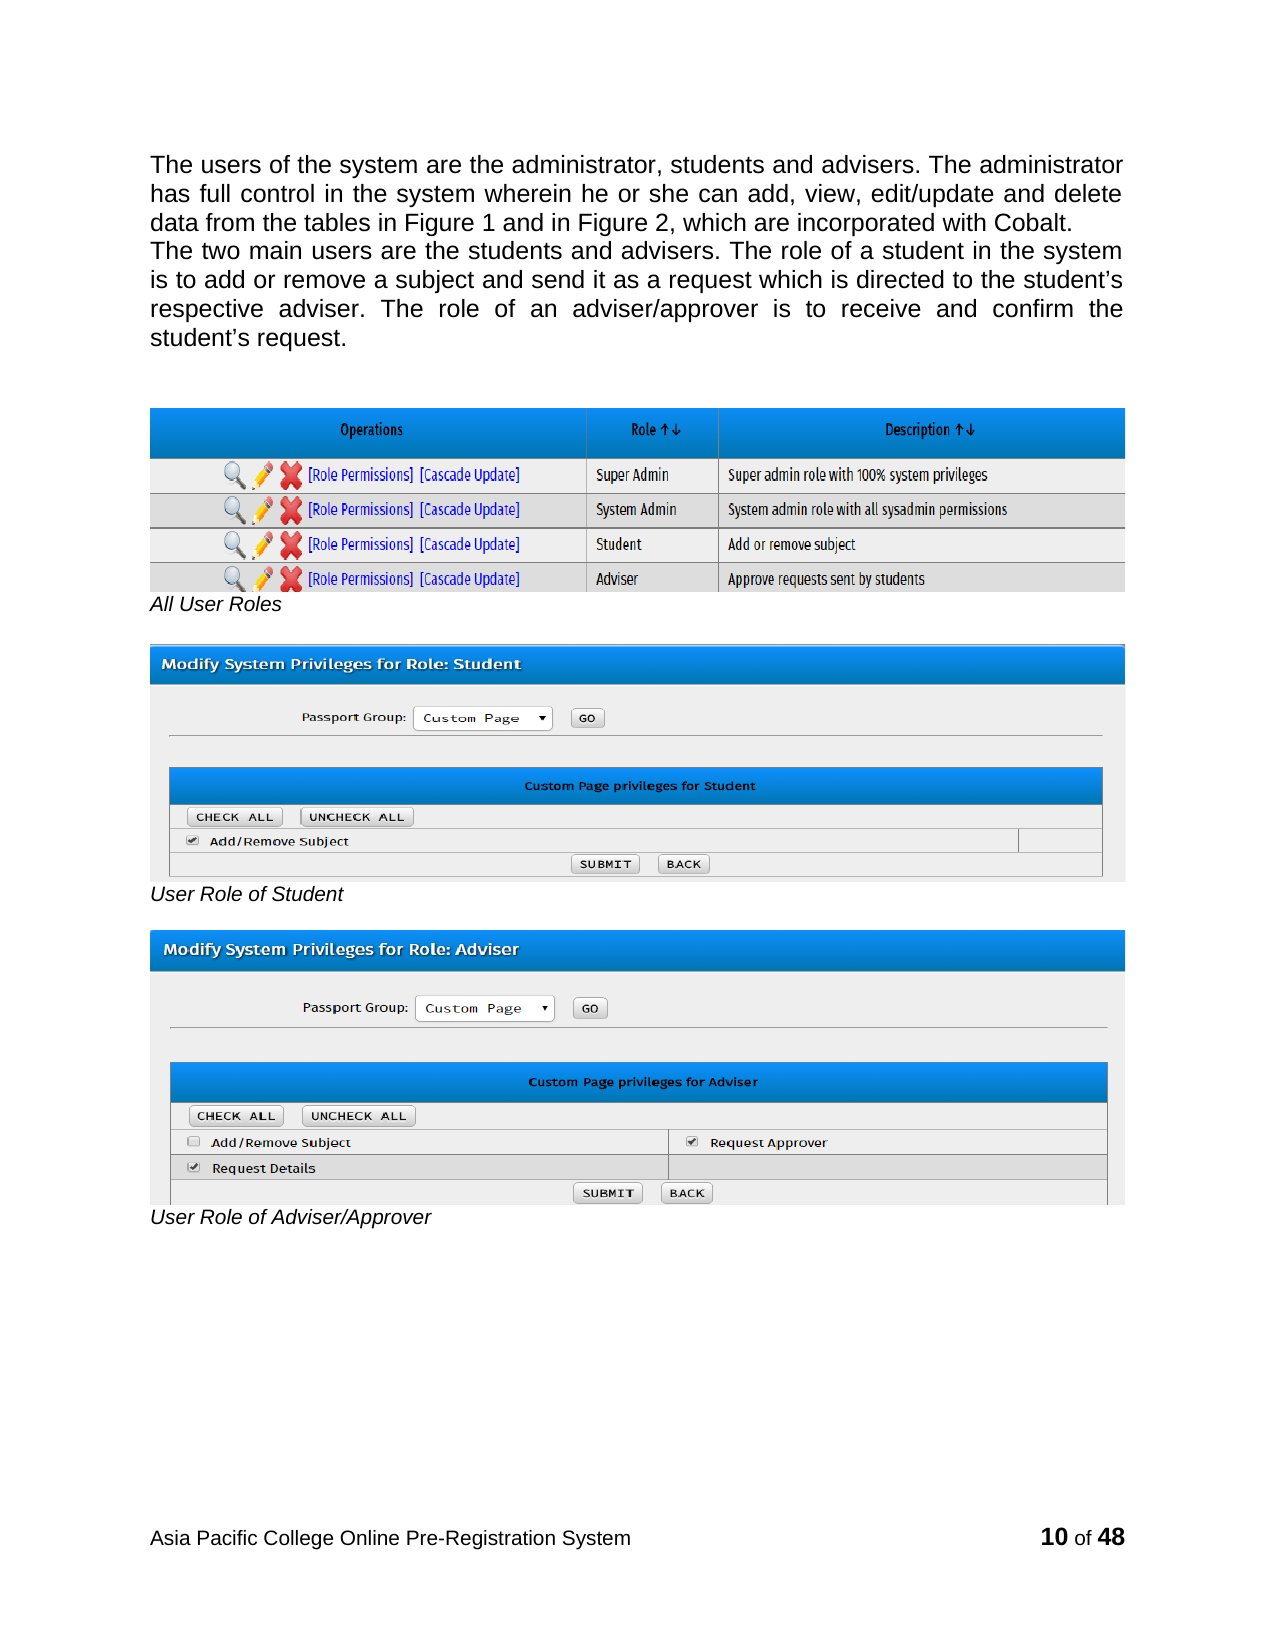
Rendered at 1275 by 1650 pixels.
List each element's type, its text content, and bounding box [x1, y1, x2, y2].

picture [150, 972, 1125, 1205]
text All User Roles [150, 592, 1125, 616]
text The users of the system are the administrator, students and advisers. The administrator has full control in the system wherein he or she can add, view, edit/update and delete data from the tables in Figure 1 and in Figure 2, which are incorporated with Cobalt. [150, 150, 1125, 236]
picture [150, 459, 1125, 592]
text User Role of Adviser/Approver [150, 1205, 1125, 1228]
picture [150, 930, 1125, 967]
picture [150, 408, 1125, 456]
text User Role of Student [150, 882, 1125, 906]
text The two main users are the students and advisers. The role of a student in the system is to add or remove a subject and send it as a request which is directed to the student’s respective adviser. The role of an adviser/approver is to receive and confirm the student’s request. [150, 236, 1125, 351]
picture [150, 685, 1125, 882]
picture [150, 644, 1125, 681]
